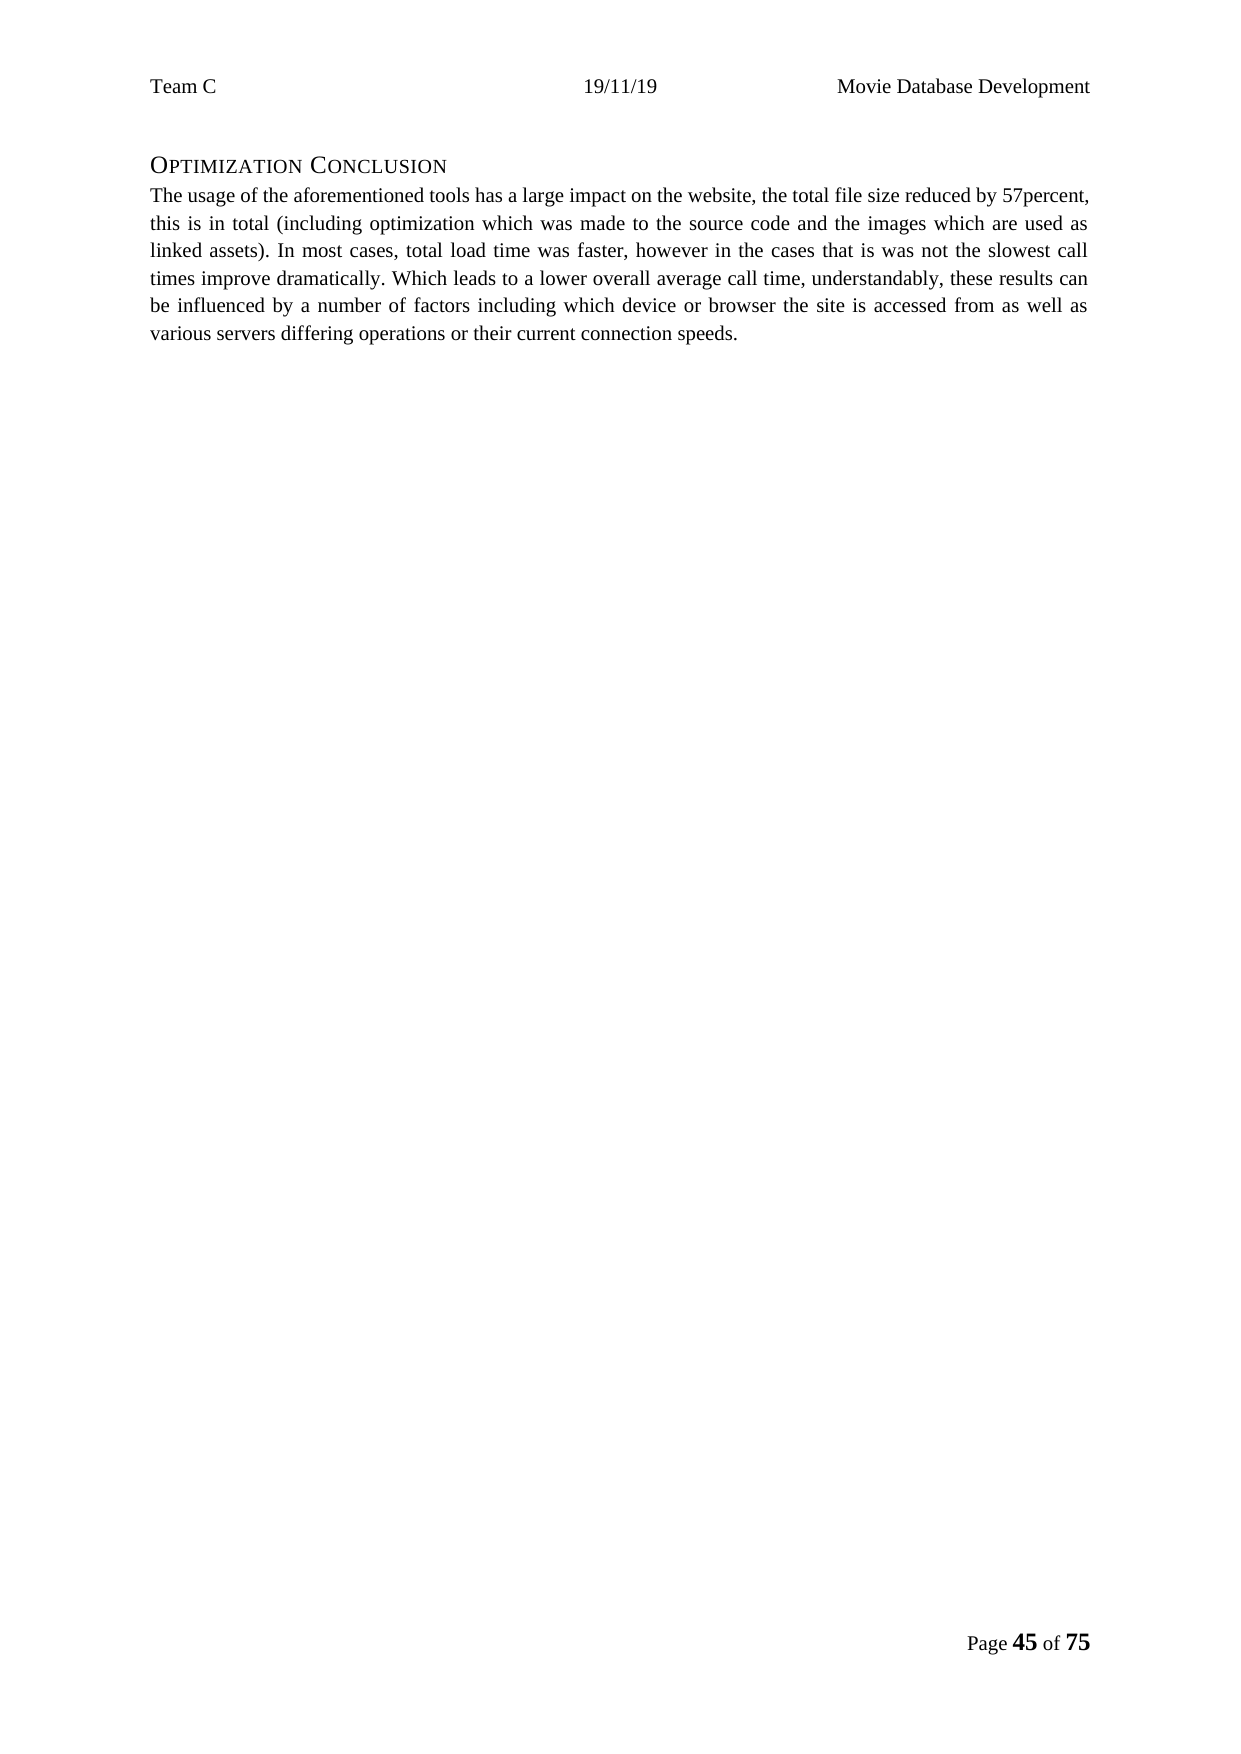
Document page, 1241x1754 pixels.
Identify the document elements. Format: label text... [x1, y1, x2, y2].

text The usage of the aforementioned tools has a large impact on the website, the total file size reduced by 57percent, this is in total (including optimization which was made to the source code and the images which are used as linked assets). In most cases, total load time was faster, however in the cases that is was not the slowest call times improve dramatically. Which leads to a lower overall average call time, understandably, these results can be influenced by a number of factors including which device or browser the site is accessed from as well as various servers differing operations or their current connection speeds. [150, 183, 1090, 345]
subtitle Optimization Conclusion [150, 150, 1090, 179]
